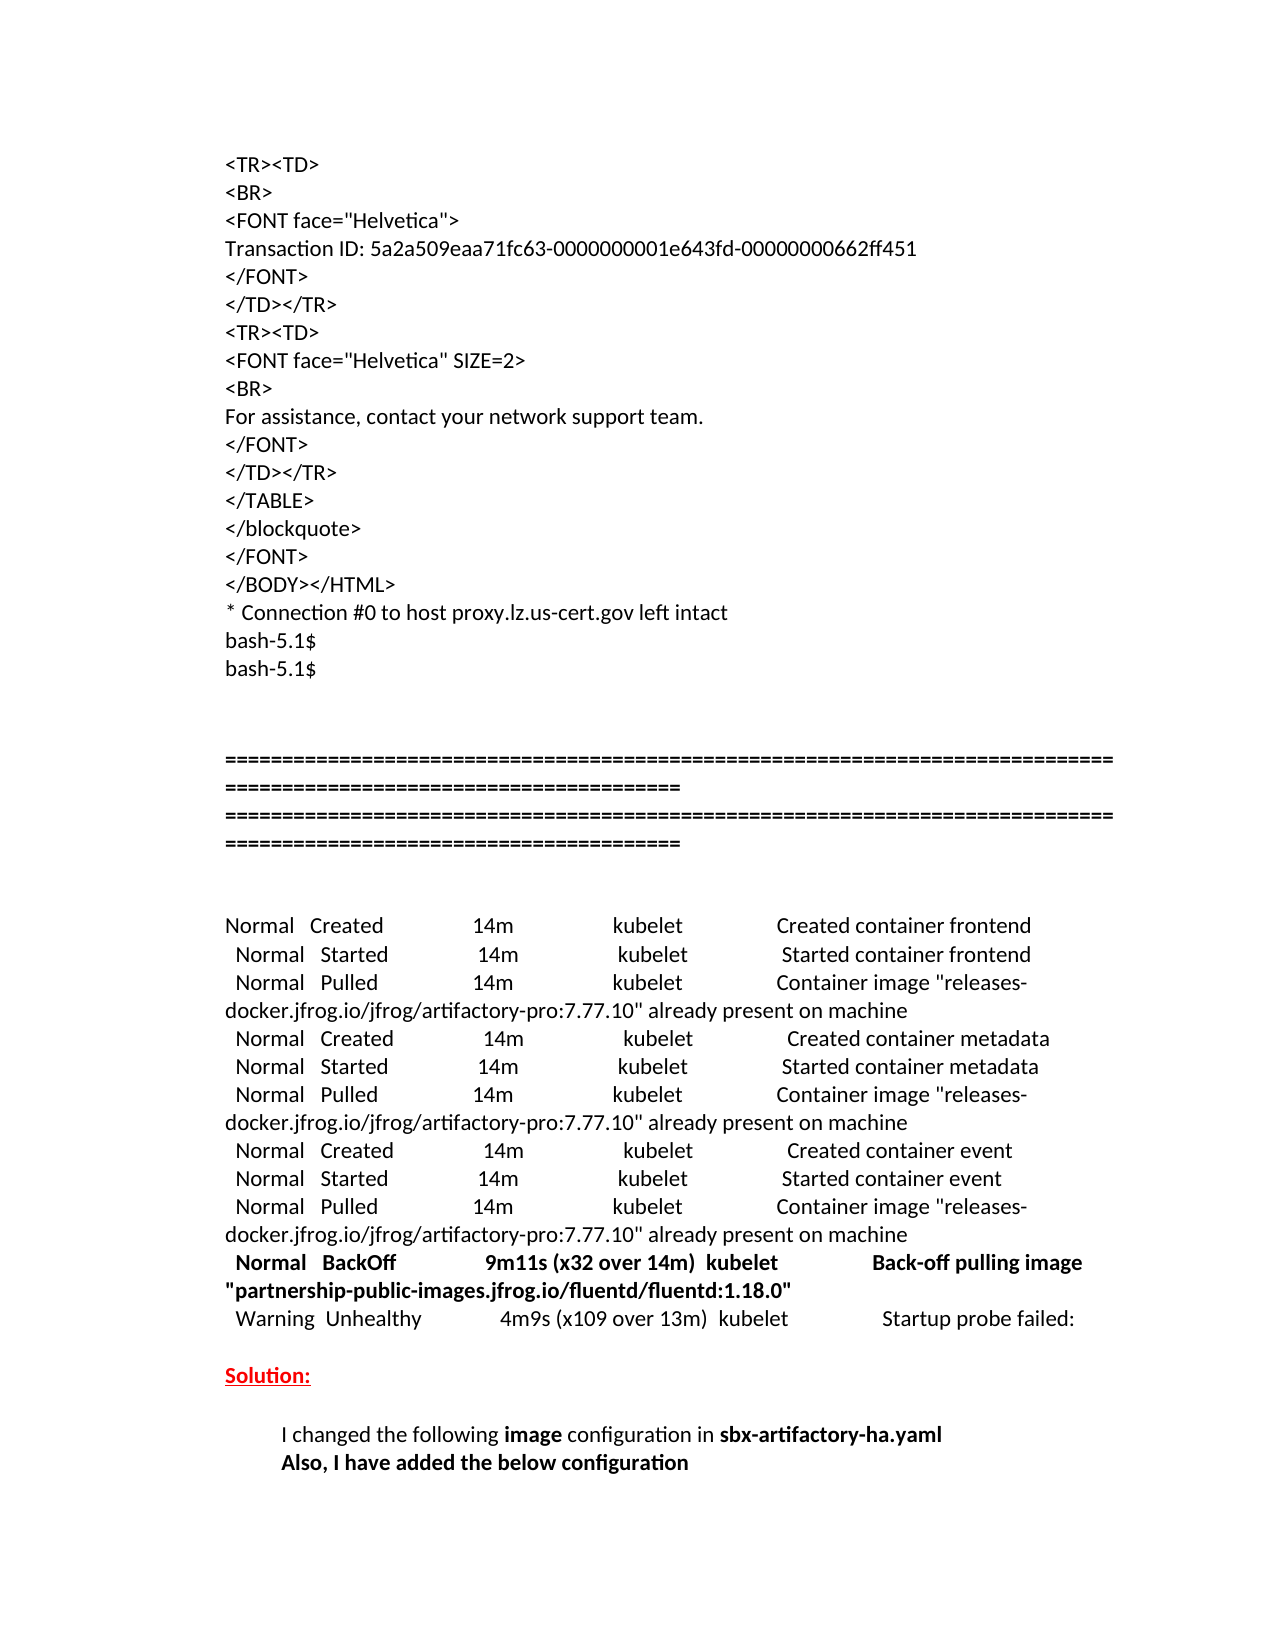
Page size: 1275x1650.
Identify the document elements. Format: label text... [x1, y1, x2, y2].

text ====================================================================================================================== [225, 801, 1125, 857]
text I changed the following image configuration in sbx-artifactory-ha.yaml [281, 1420, 1125, 1448]
text For assistance, contact your network support team. [225, 402, 1125, 430]
text </BODY></HTML> [225, 570, 1125, 598]
text Also, I have added the below configuration [281, 1448, 1125, 1476]
text Transaction ID: 5a2a509eaa71fc63-0000000001e643fd-00000000662ff451 [225, 234, 1125, 262]
text Normal Started 14m kubelet Started container event [225, 1164, 1125, 1192]
text Normal BackOff 9m11s (x32 over 14m) kubelet Back-off pulling image "partnership-public-images.jfrog.io/fluentd/fluentd:1.18.0" [225, 1248, 1125, 1304]
text <TR><TD> [225, 318, 1125, 346]
text <BR> [225, 178, 1125, 206]
text Warning Unhealthy 4m9s (x109 over 13m) kubelet Startup probe failed: [225, 1304, 1125, 1332]
text bash-5.1$ [225, 654, 1125, 682]
text bash-5.1$ [225, 626, 1125, 654]
text </TABLE> [225, 486, 1125, 514]
text Normal Pulled 14m kubelet Container image "releases-docker.jfrog.io/jfrog/artifactory-pro:7.77.10" already present on machine [225, 1192, 1125, 1248]
text * Connection #0 to host proxy.lz.us-cert.gov left intact [225, 598, 1125, 626]
text Normal Created 14m kubelet Created container metadata [225, 1024, 1125, 1052]
text Normal Pulled 14m kubelet Container image "releases-docker.jfrog.io/jfrog/artifactory-pro:7.77.10" already present on machine [225, 1080, 1125, 1136]
text </FONT> [225, 262, 1125, 290]
text </blockquote> [225, 514, 1125, 542]
text Normal Started 14m kubelet Started container frontend [225, 940, 1125, 968]
text <FONT face="Helvetica" SIZE=2> [225, 346, 1125, 374]
text ====================================================================================================================== [225, 745, 1125, 801]
text Normal Started 14m kubelet Started container metadata [225, 1052, 1125, 1080]
text Normal Created 14m kubelet Created container event [225, 1136, 1125, 1164]
text </TD></TR> [225, 290, 1125, 318]
text </FONT> [225, 430, 1125, 458]
text <FONT face="Helvetica"> [225, 206, 1125, 234]
text Normal Pulled 14m kubelet Container image "releases-docker.jfrog.io/jfrog/artifactory-pro:7.77.10" already present on machine [225, 968, 1125, 1024]
text </TD></TR> [225, 458, 1125, 486]
text </FONT> [225, 542, 1125, 570]
text Solution: [225, 1361, 1125, 1389]
text <BR> [225, 374, 1125, 402]
text <TR><TD> [225, 150, 1125, 178]
text Normal Created 14m kubelet Created container frontend [225, 912, 1125, 940]
